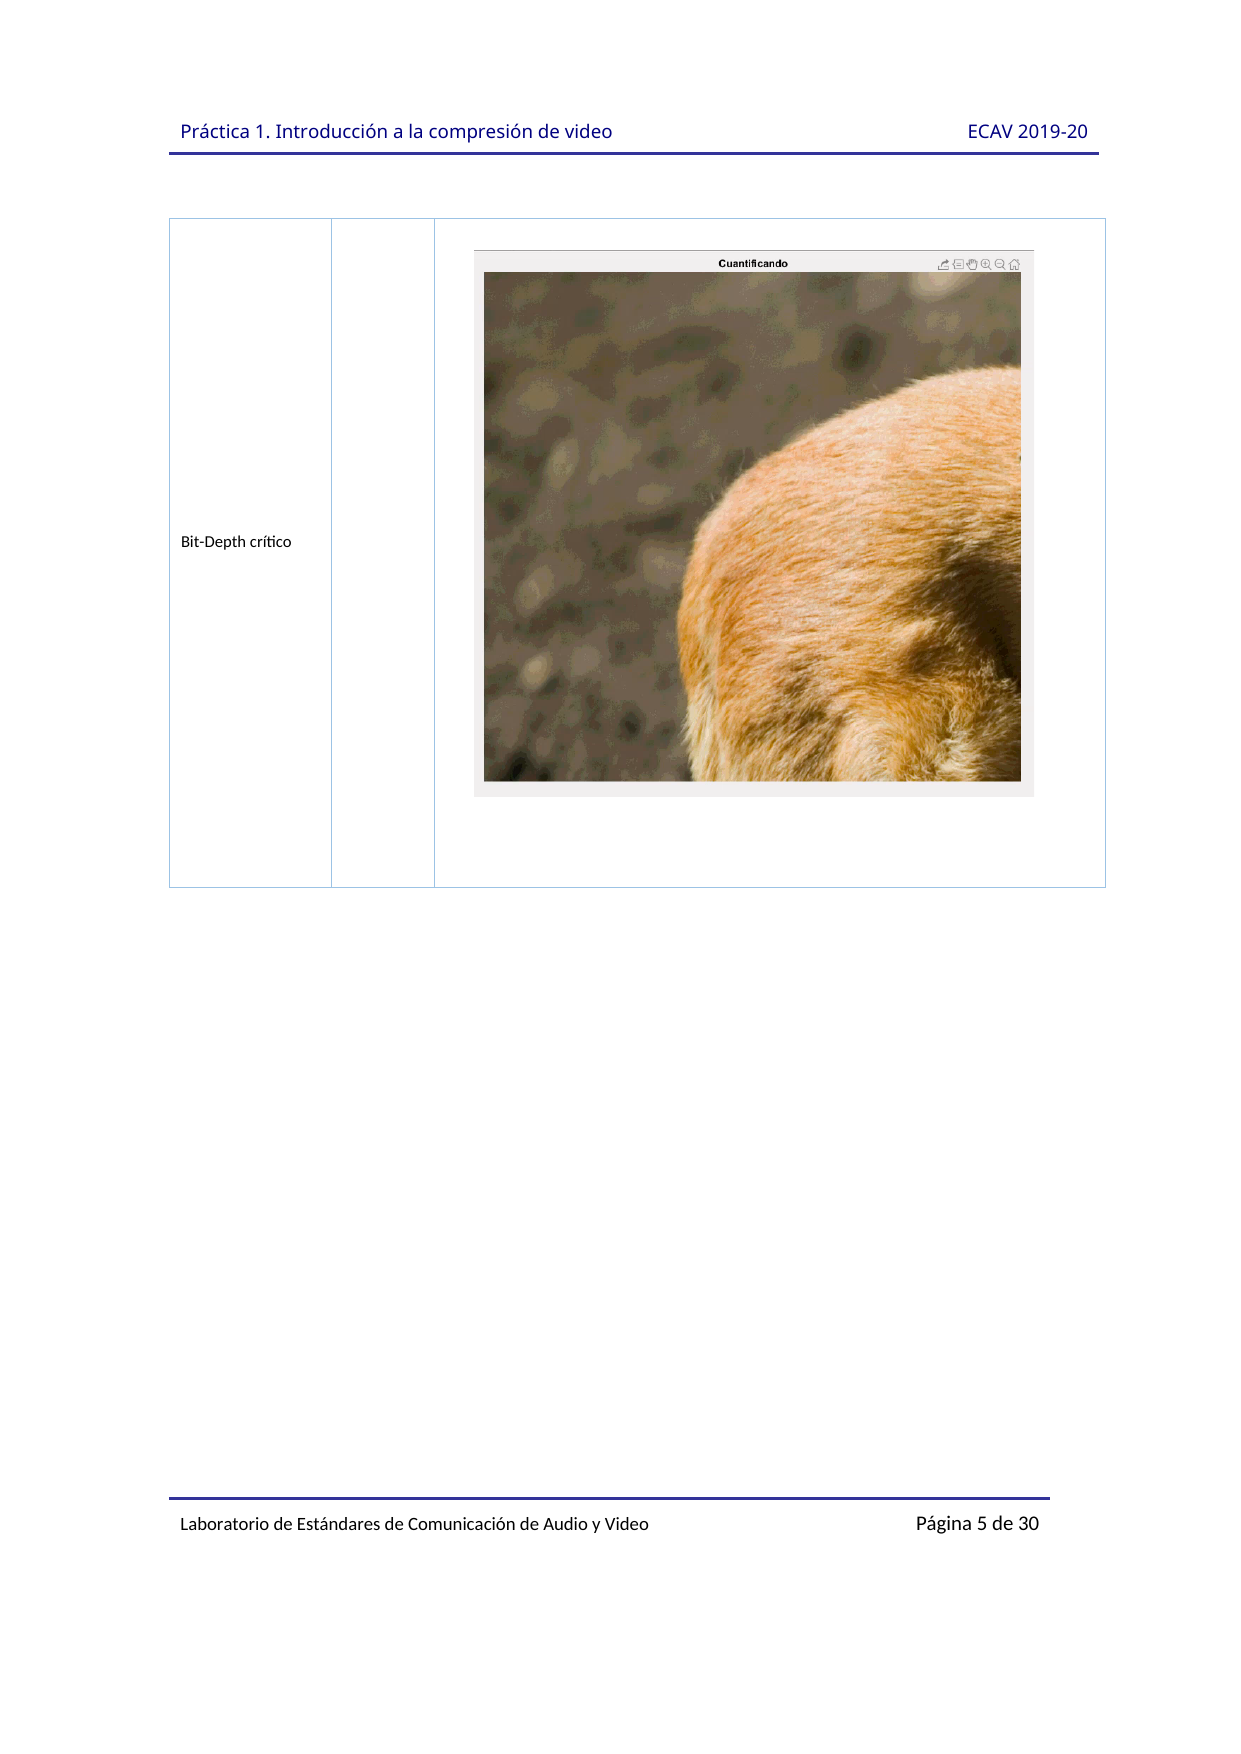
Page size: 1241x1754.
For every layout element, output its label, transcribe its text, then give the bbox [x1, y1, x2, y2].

table_cell Bit-Depth crítico [170, 219, 331, 887]
table_cell [435, 219, 1105, 887]
picture [474, 250, 1035, 797]
table_cell [332, 219, 434, 887]
